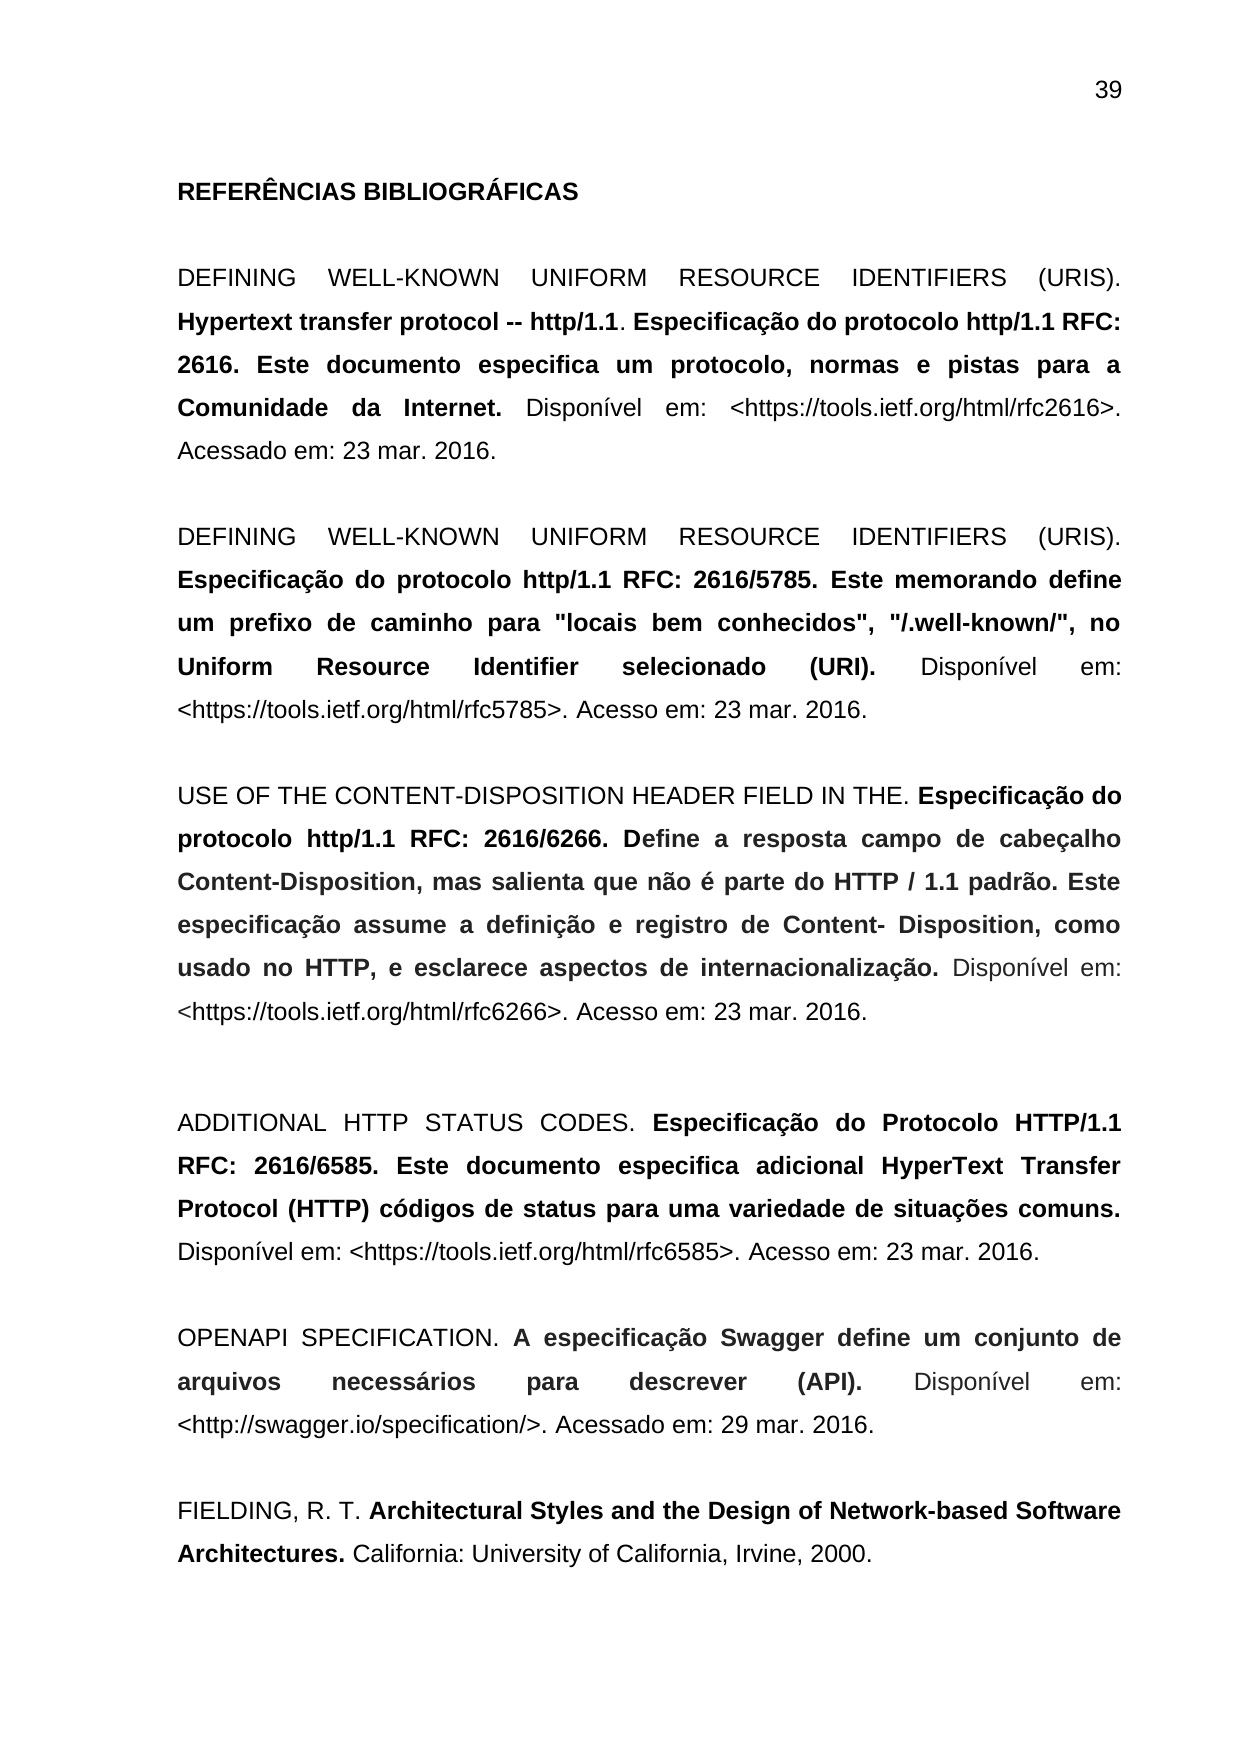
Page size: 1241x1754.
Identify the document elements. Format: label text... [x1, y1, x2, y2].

text specificação do protocolo http/1.1 : 2616/5785 [177, 522, 1122, 723]
text REFERÊNCIAS [177, 177, 1122, 206]
text Especificação do Protocolo HTTP/1.1 RFC: 2616/6585 [177, 1108, 1122, 1266]
